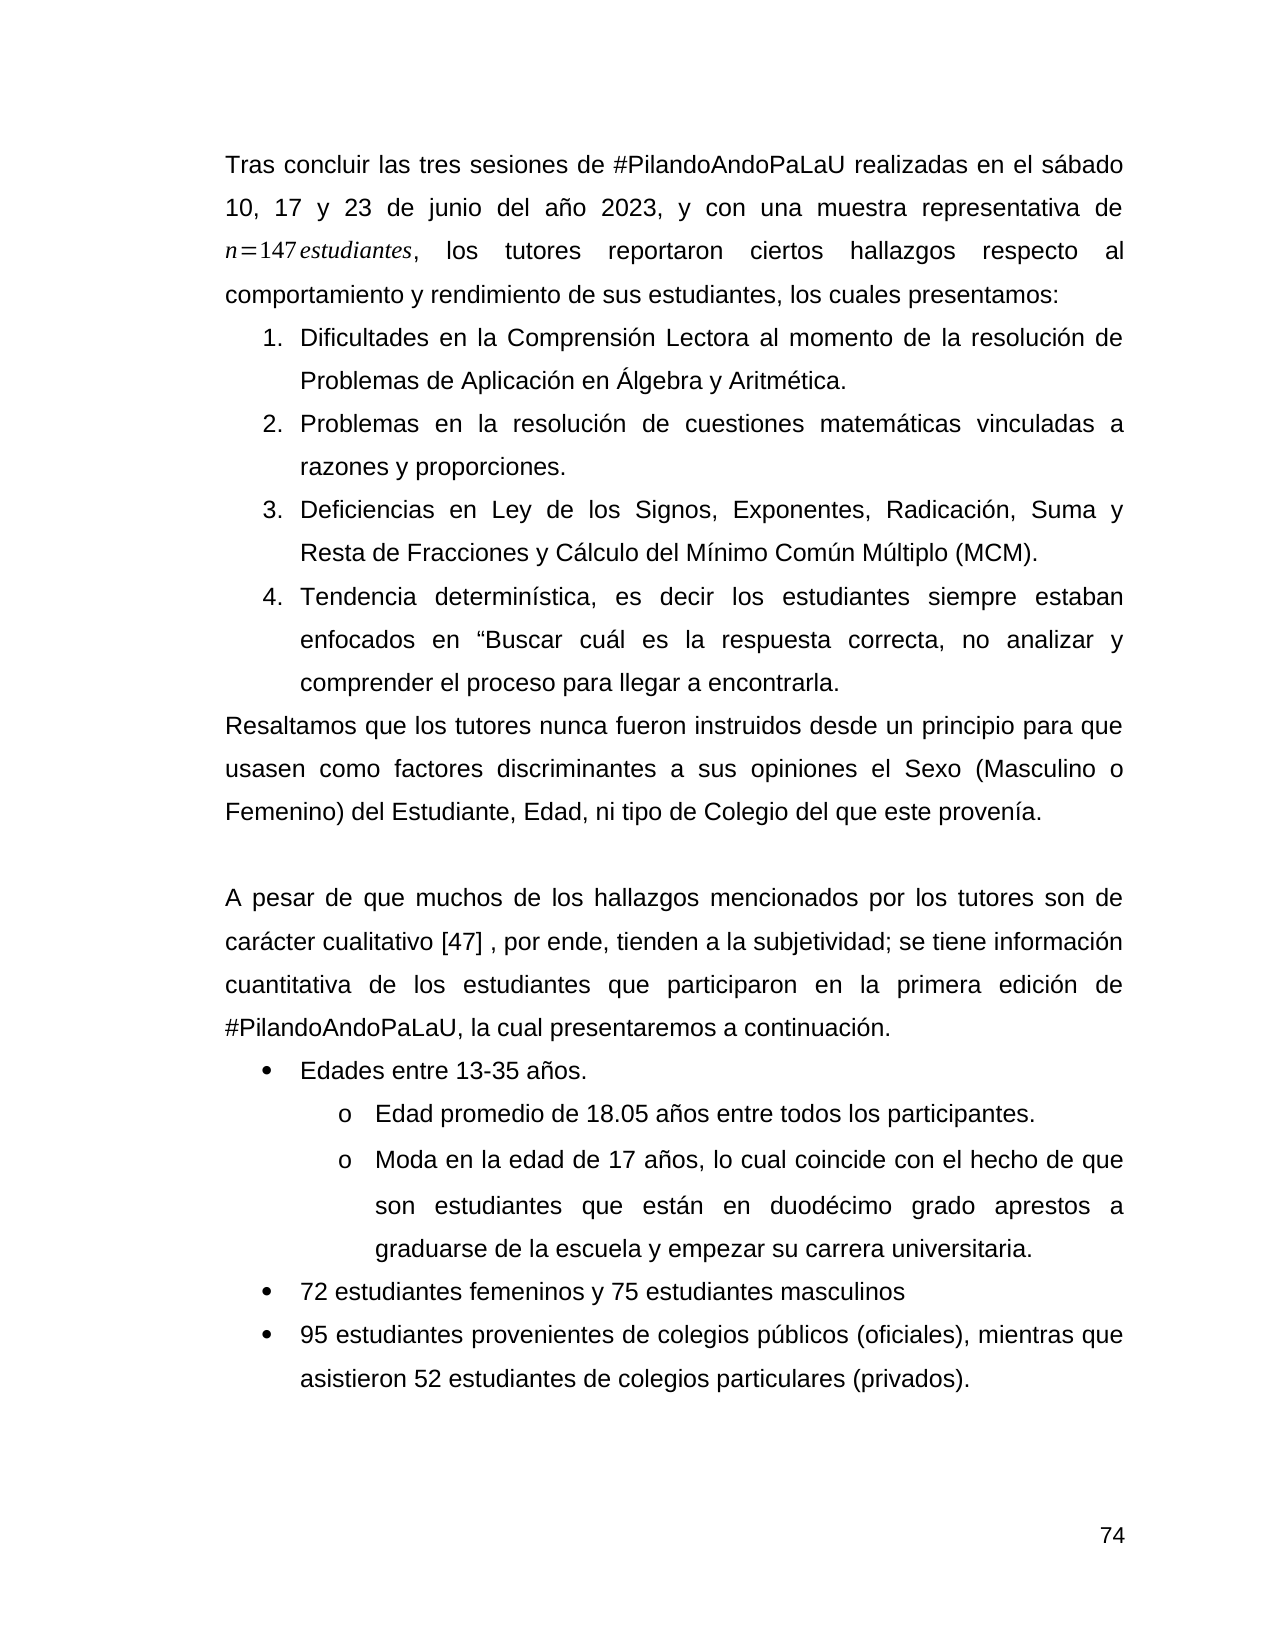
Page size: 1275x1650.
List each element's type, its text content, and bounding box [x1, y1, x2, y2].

list Moda en la edad de 17 años, lo cual coincide con el hecho de que son estudiantes que están en duodécimo grado aprestos a graduarse de la escuela y empezar su carrera universitaria. [337, 1146, 1125, 1263]
list Deficiencias en Ley de los Signos, Exponentes, Radicación, Suma y Resta de Fracciones y Cálculo del Mínimo Común Múltiplo (MCM). [262, 495, 1125, 567]
list Problemas en la resolución de cuestiones matemáticas vinculadas a razones y proporciones. [262, 409, 1125, 481]
list Edades entre 13-35 años. [262, 1056, 1125, 1085]
text Tras concluir las tres sesiones de #PilandoAndoPaLaU realizadas en el sábado 10, 17 y 23 de junio del año 2023, y con una muestra representativa de , los tutores reportaron ciertos hallazgos respecto al comportamiento y rendimiento de sus estudiantes, los cuales presentamos: [225, 150, 1125, 308]
list 95 estudiantes provenientes de colegios públicos (oficiales), mientras que asistieron 52 estudiantes de colegios particulares (privados). [262, 1320, 1125, 1392]
list Tendencia determinística, es decir los estudiantes siempre estaban enfocados en “Buscar cuál es la respuesta correcta, no analizar y comprender el proceso para llegar a encontrarla. [262, 582, 1125, 697]
text A pesar de que muchos de los hallazgos mencionados por los tutores son de carácter cualitativo , por ende, tienden a la subjetividad; se tiene información cuantitativa de los estudiantes que participaron en la primera edición de #PilandoAndoPaLaU, la cual presentaremos a continuación. [225, 883, 1125, 1042]
text Resaltamos que los tutores nunca fueron instruidos desde un principio para que usasen como factores discriminantes a sus opiniones el Sexo (Masculino o Femenino) del Estudiante, Edad, ni tipo de Colegio del que este provenía. [225, 711, 1125, 826]
list Dificultades en la Comprensión Lectora al momento de la resolución de Problemas de Aplicación en Álgebra y Aritmética. [262, 323, 1125, 395]
list 72 estudiantes femeninos y 75 estudiantes masculinos [262, 1277, 1125, 1306]
list Edad promedio de 18.05 años entre todos los participantes. [337, 1099, 1125, 1130]
